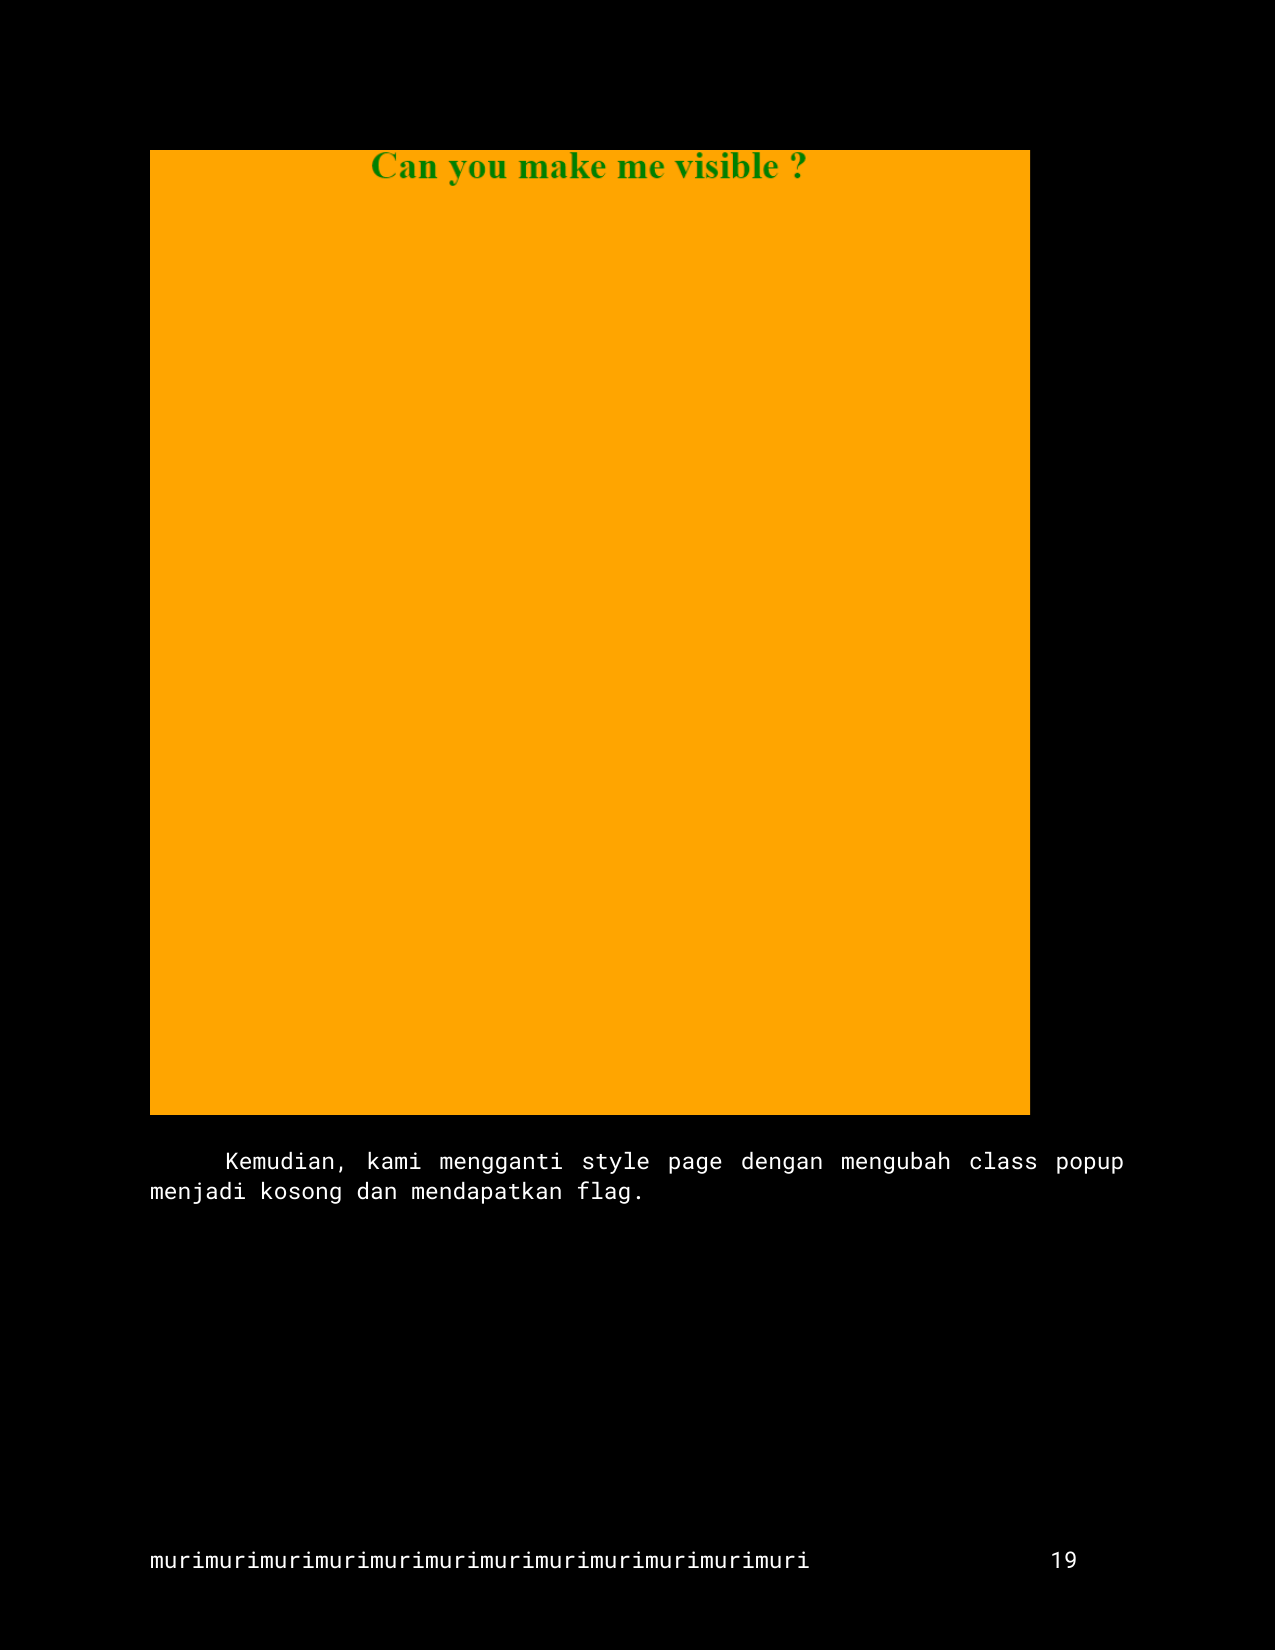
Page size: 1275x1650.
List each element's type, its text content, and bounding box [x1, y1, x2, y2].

text Kemudian, kami mengganti style page dengan mengubah class popup menjadi kosong dan mendapatkan flag. [150, 1145, 1125, 1205]
picture [150, 150, 1031, 1115]
